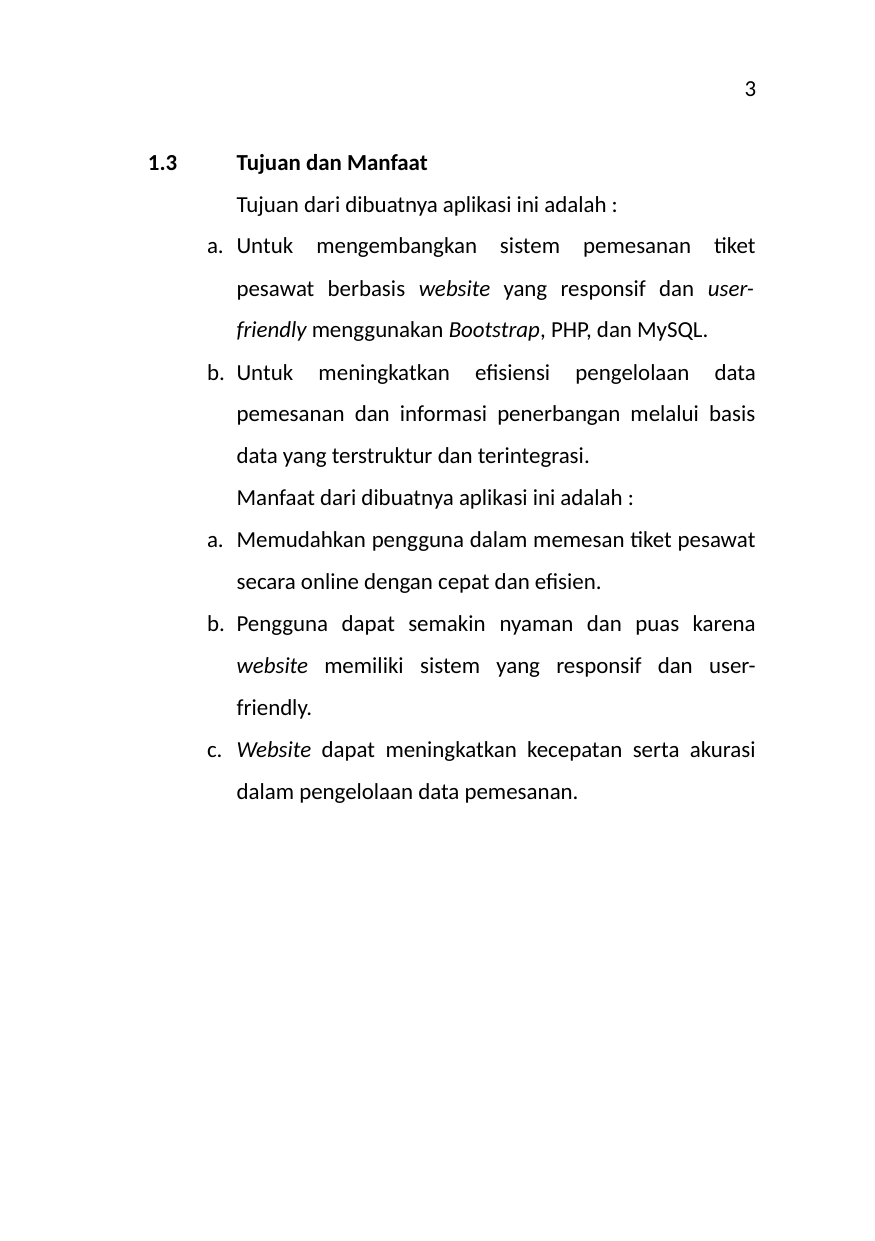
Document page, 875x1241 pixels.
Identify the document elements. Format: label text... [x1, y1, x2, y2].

text Tujuan dari dibuatnya aplikasi ini adalah : [148, 190, 756, 218]
list Untuk meningkatkan efisiensi pengelolaan data pemesanan dan informasi penerbangan melalui basis data yang terstruktur dan terintegrasi. [207, 358, 756, 469]
subtitle Tujuan dan Manfaat [148, 148, 756, 176]
list Untuk mengembangkan sistem pemesanan tiket pesawat berbasis website yang responsif dan user-friendly menggunakan Bootstrap, PHP, dan MySQL. [207, 232, 756, 344]
list Website dapat meningkatkan kecepatan serta akurasi dalam pengelolaan data pemesanan. [207, 735, 756, 805]
list Memudahkan pengguna dalam memesan tiket pesawat secara online dengan cepat dan efisien. [207, 526, 756, 596]
text Manfaat dari dibuatnya aplikasi ini adalah : [148, 483, 756, 512]
list Pengguna dapat semakin nyaman dan puas karena website memiliki sistem yang responsif dan user-friendly. [207, 609, 756, 721]
